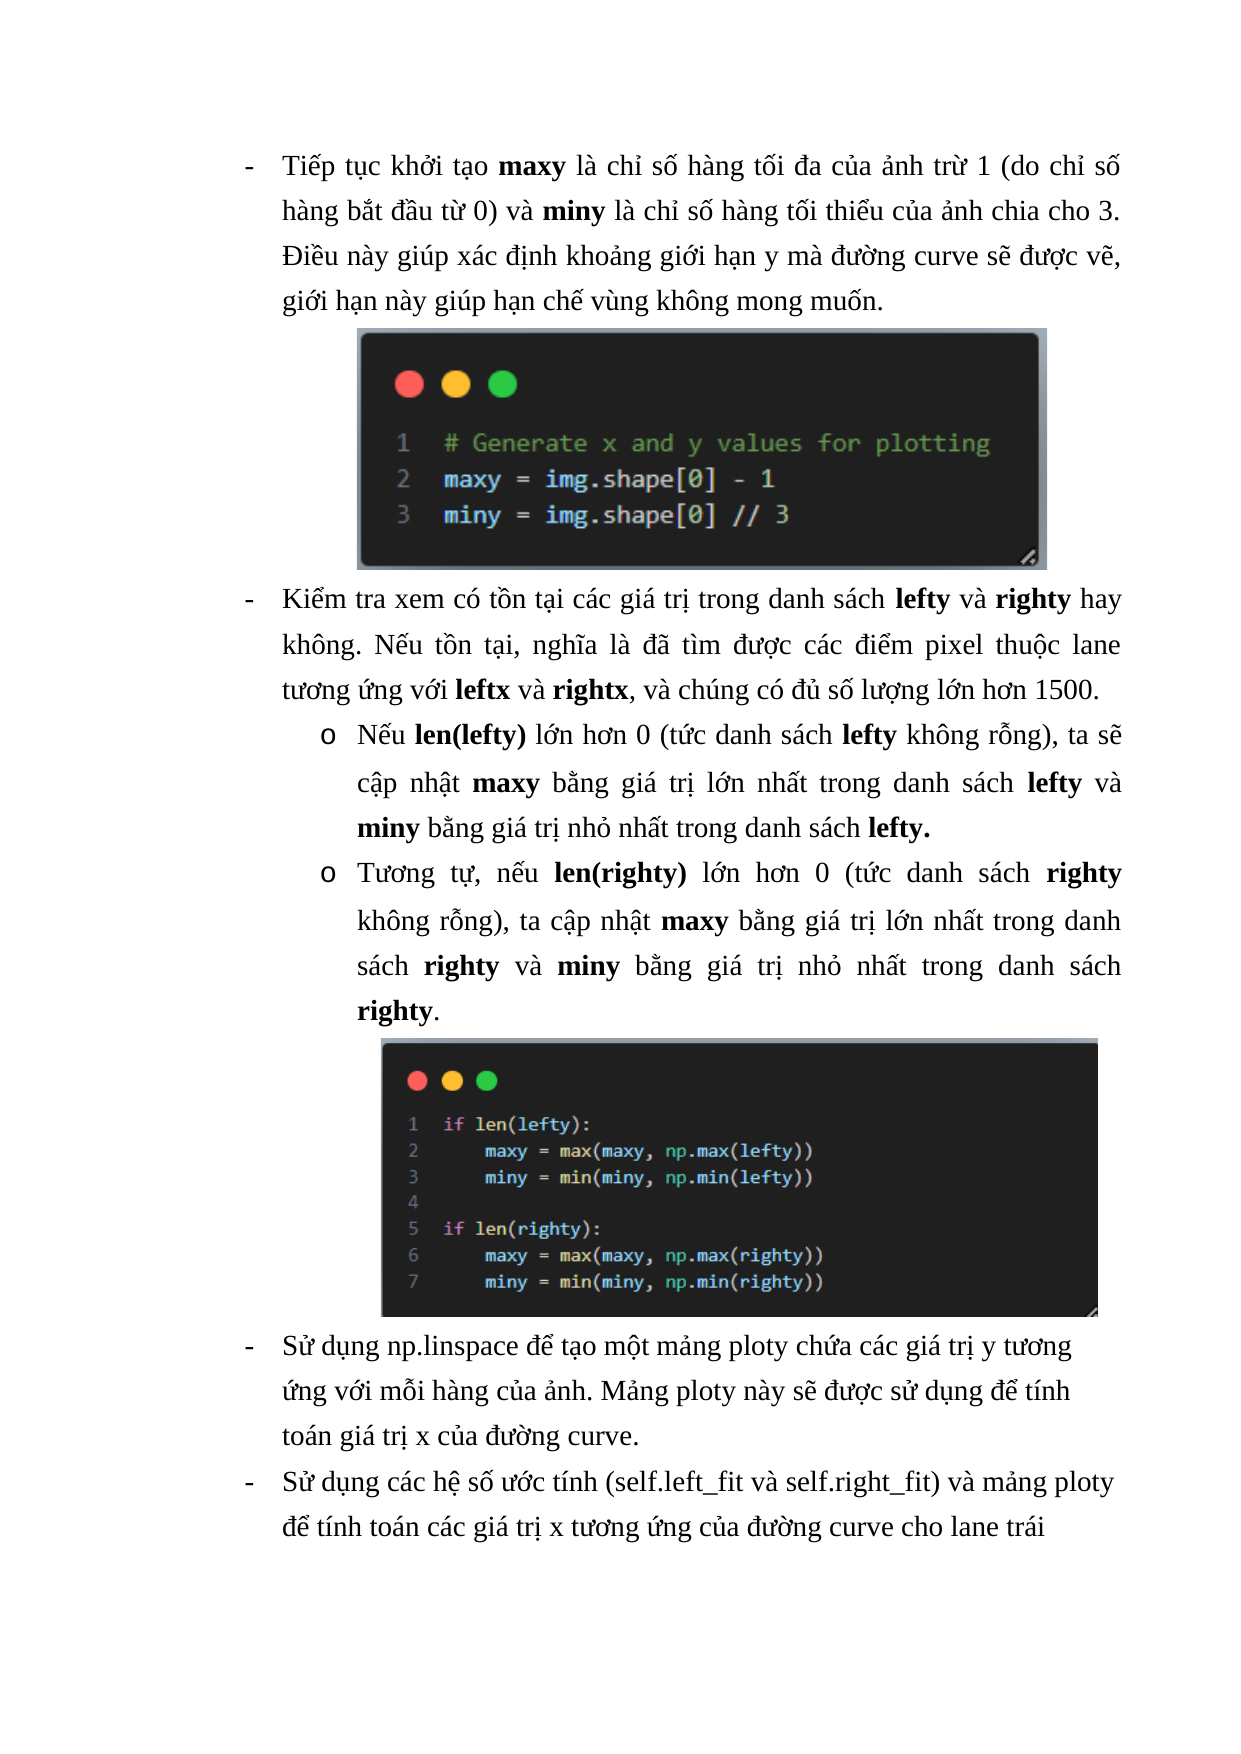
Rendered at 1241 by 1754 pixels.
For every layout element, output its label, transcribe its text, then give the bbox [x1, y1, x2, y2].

list Kiểm tra xem có tồn tại các giá trị trong danh sách lefty và righty hay không. Nếu tồn tại, nghĩa là đã tìm được các điểm pixel thuộc lane tương ứng với leftx và rightx, và chúng có đủ số lượng lớn hơn 1500. [244, 582, 1122, 706]
list Tương tự, nếu len(righty) lớn hơn 0 (tức danh sách righty không rỗng), ta cập nhật maxy bằng giá trị lớn nhất trong danh sách righty và miny bằng giá trị nhỏ nhất trong danh sách righty. [319, 855, 1122, 1027]
picture [380, 1038, 1098, 1317]
list Sử dụng np.linspace để tạo một mảng ploty chứa các giá trị y tương ứng với mỗi hàng của ảnh. Mảng ploty này sẽ được sử dụng để tính toán giá trị x của đường curve. [244, 1328, 1122, 1452]
picture [356, 328, 1048, 570]
list Tiếp tục khởi tạo maxy là chỉ số hàng tối đa của ảnh trừ 1 (do chỉ số hàng bắt đầu từ 0) và miny là chỉ số hàng tối thiểu của ảnh chia cho 3. Điều này giúp xác định khoảng giới hạn y mà đường curve sẽ được vẽ, giới hạn này giúp hạn chế vùng không mong muốn. [244, 148, 1122, 317]
list Nếu len(lefty) lớn hơn 0 (tức danh sách lefty không rỗng), ta sẽ cập nhật maxy bằng giá trị lớn nhất trong danh sách lefty và miny bằng giá trị nhỏ nhất trong danh sách lefty. [319, 717, 1122, 844]
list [244, 1464, 1122, 1542]
